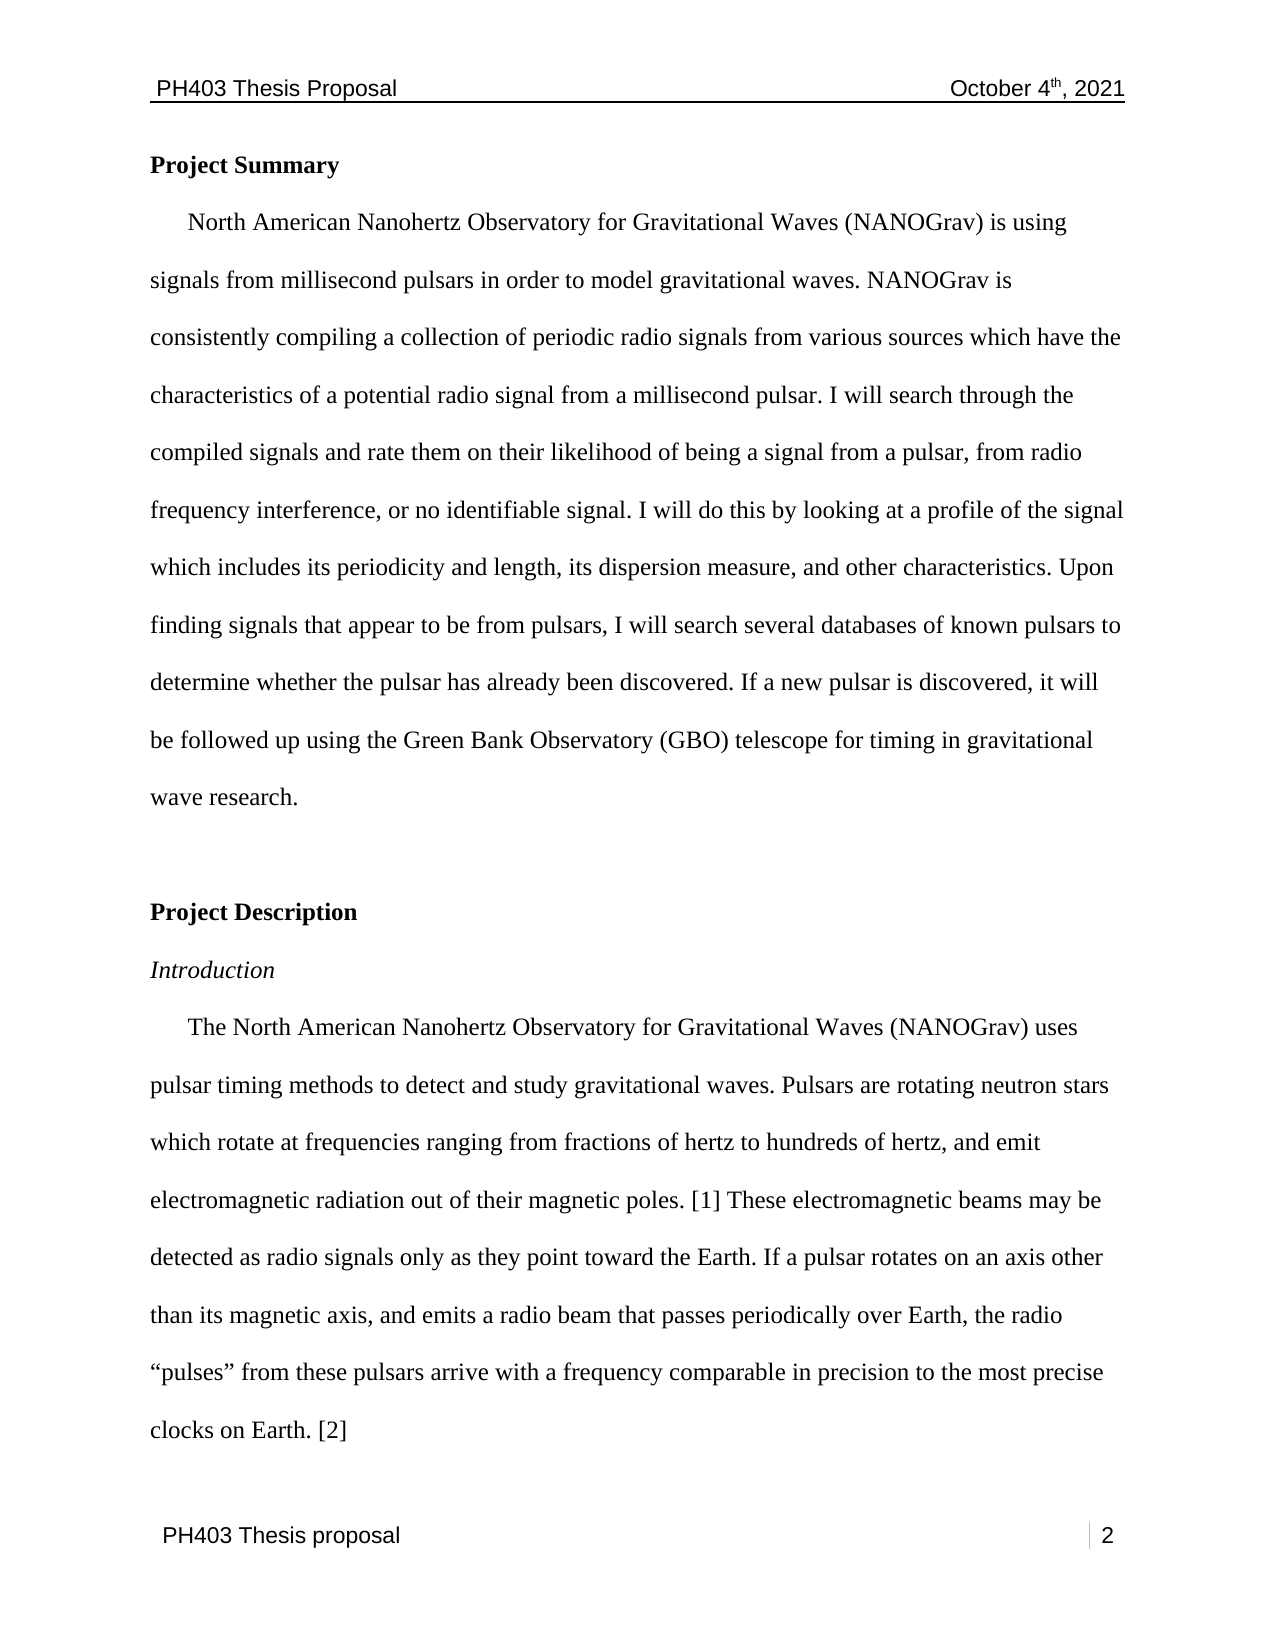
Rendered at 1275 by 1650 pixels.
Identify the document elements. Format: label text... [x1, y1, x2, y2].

text The North American Nanohertz Observatory for Gravitational Waves (NANOGrav) uses pulsar timing methods to detect and study gravitational waves. Pulsars are rotating neutron stars which rotate at frequencies ranging from fractions of hertz to hundreds of hertz, and emit electromagnetic radiation out of their magnetic poles. [1] These electromagnetic beams may be detected as radio signals only as they point toward the Earth. If a pulsar rotates on an axis other than its magnetic axis, and emits a radio beam that passes periodically over Earth, the radio “pulses” from these pulsars arrive with a frequency comparable in precision to the most precise clocks on Earth. [2] [150, 1012, 1125, 1444]
text Project Summary [150, 150, 1125, 179]
text North American Nanohertz Observatory for Gravitational Waves (NANOGrav) is using signals from millisecond pulsars in order to model gravitational waves. NANOGrav is consistently compiling a collection of periodic radio signals from various sources which have the characteristics of a potential radio signal from a millisecond pulsar. I will search through the compiled signals and rate them on their likelihood of being a signal from a pulsar, from radio frequency interference, or no identifiable signal. I will do this by looking at a profile of the signal which includes its periodicity and length, its dispersion measure, and other characteristics. Upon finding signals that appear to be from pulsars, I will search several databases of known pulsars to determine whether the pulsar has already been discovered. If a new pulsar is discovered, it will be followed up using the Green Bank Observatory (GBO) telescope for timing in gravitational wave research. [150, 207, 1125, 811]
text Project Description [150, 897, 1125, 926]
text Introduction [150, 955, 1125, 984]
